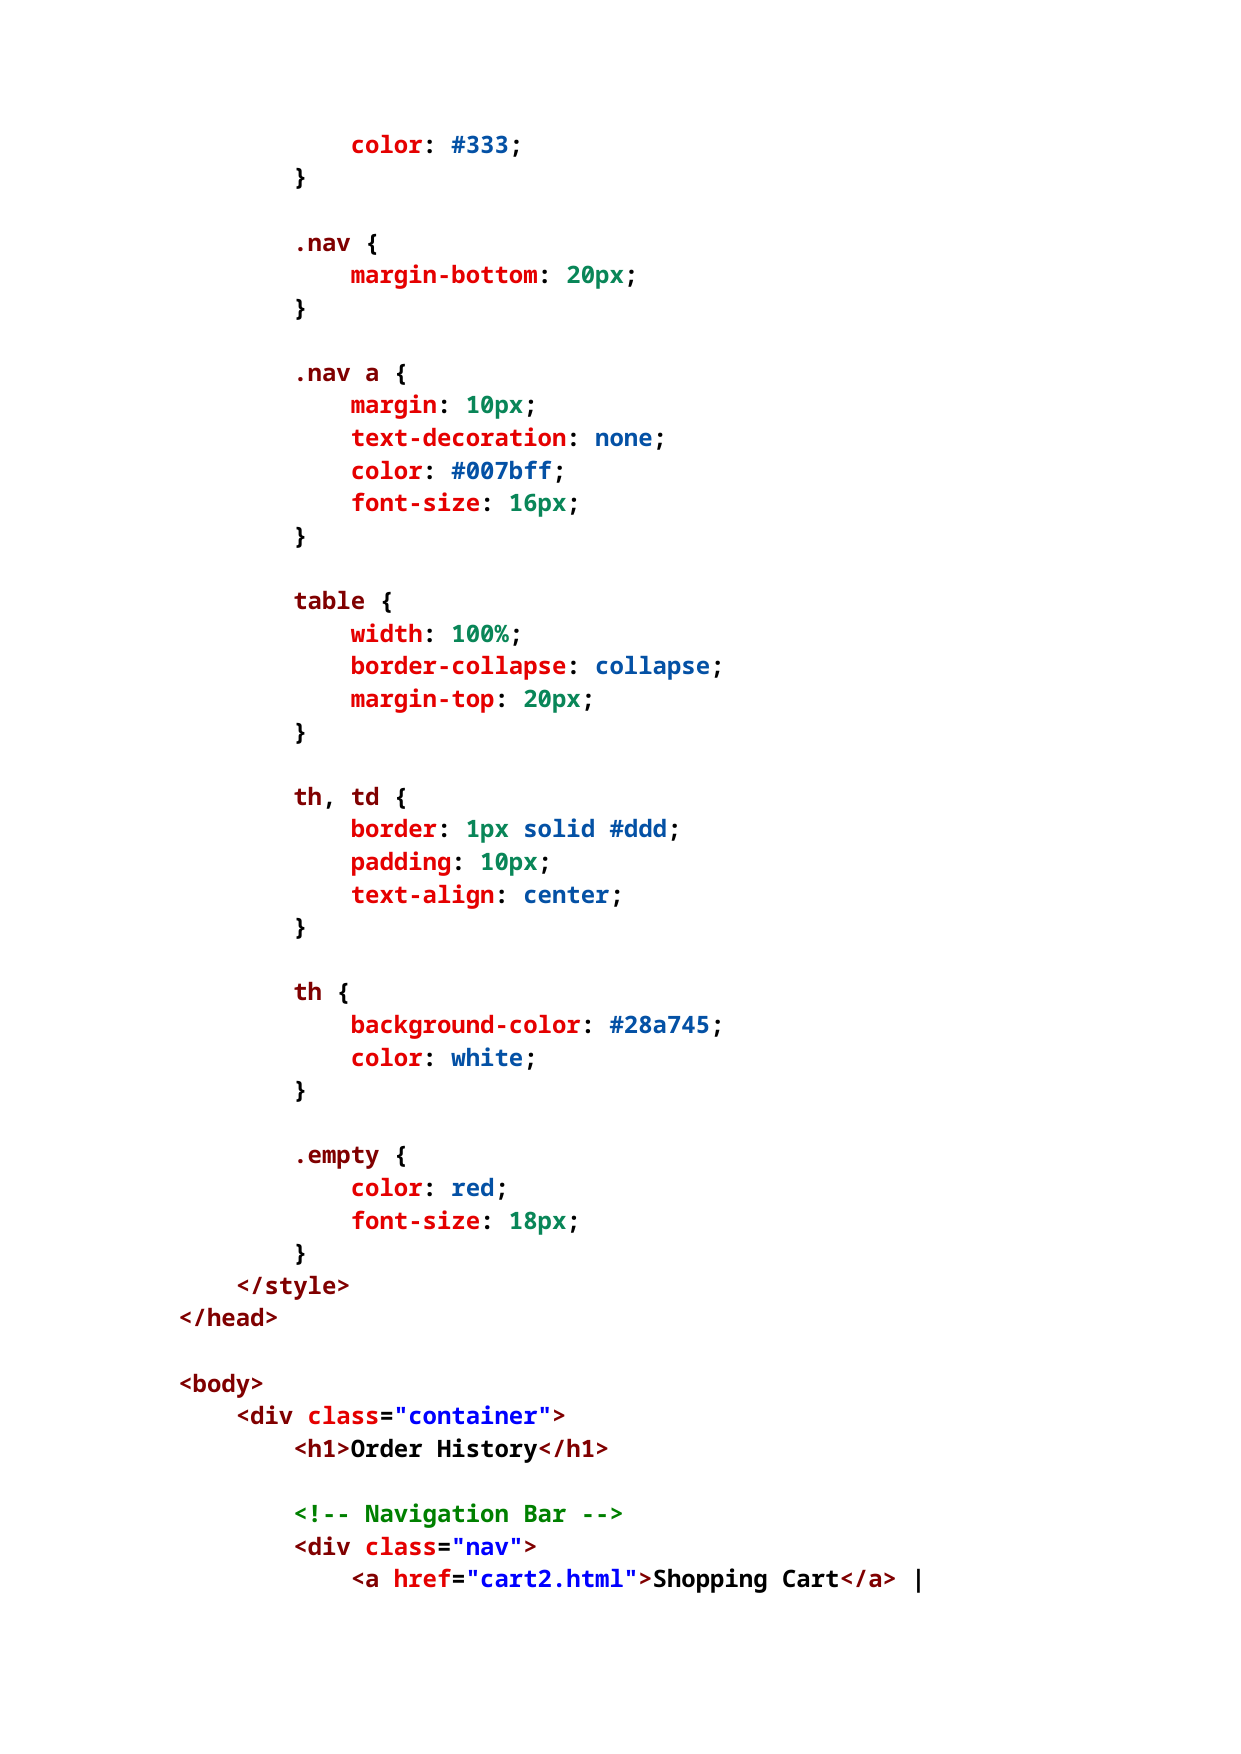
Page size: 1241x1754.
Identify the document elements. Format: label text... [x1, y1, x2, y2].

text th, td { [178, 779, 1144, 812]
text </style> [178, 1269, 1144, 1301]
text padding: 10px; [178, 845, 1144, 877]
text <h1>Order History</h1> [178, 1432, 1144, 1464]
text <a href="cart2.html">Shopping Cart</a> | [178, 1562, 1144, 1595]
text color: white; [178, 1040, 1144, 1073]
text .empty { [178, 1138, 1144, 1171]
text } [178, 1236, 1144, 1269]
text </head> [178, 1301, 1144, 1334]
text margin-top: 20px; [178, 682, 1144, 714]
text } [178, 160, 1144, 193]
text } [178, 714, 1144, 747]
text } [178, 1073, 1144, 1106]
text <div class="container"> [178, 1399, 1144, 1432]
text background-color: #28a745; [178, 1008, 1144, 1040]
text font-size: 18px; [178, 1203, 1144, 1236]
text .nav { [178, 225, 1144, 258]
text table { [178, 584, 1144, 617]
text border-collapse: collapse; [178, 649, 1144, 682]
text text-align: center; [178, 877, 1144, 910]
text color: red; [178, 1171, 1144, 1203]
text font-size: 16px; [178, 486, 1144, 519]
text <body> [178, 1366, 1144, 1399]
text .nav a { [178, 356, 1144, 388]
text color: #007bff; [178, 453, 1144, 486]
text } [178, 519, 1144, 551]
text <div class="nav"> [178, 1529, 1144, 1562]
text text-decoration: none; [178, 421, 1144, 453]
text <!-- Navigation Bar --> [178, 1497, 1144, 1529]
text th { [178, 975, 1144, 1008]
text } [178, 910, 1144, 943]
text border: 1px solid #ddd; [178, 812, 1144, 845]
text color: #333; [178, 127, 1144, 160]
text margin-bottom: 20px; [178, 258, 1144, 291]
text margin: 10px; [178, 388, 1144, 421]
text width: 100%; [178, 617, 1144, 649]
text } [178, 291, 1144, 323]
